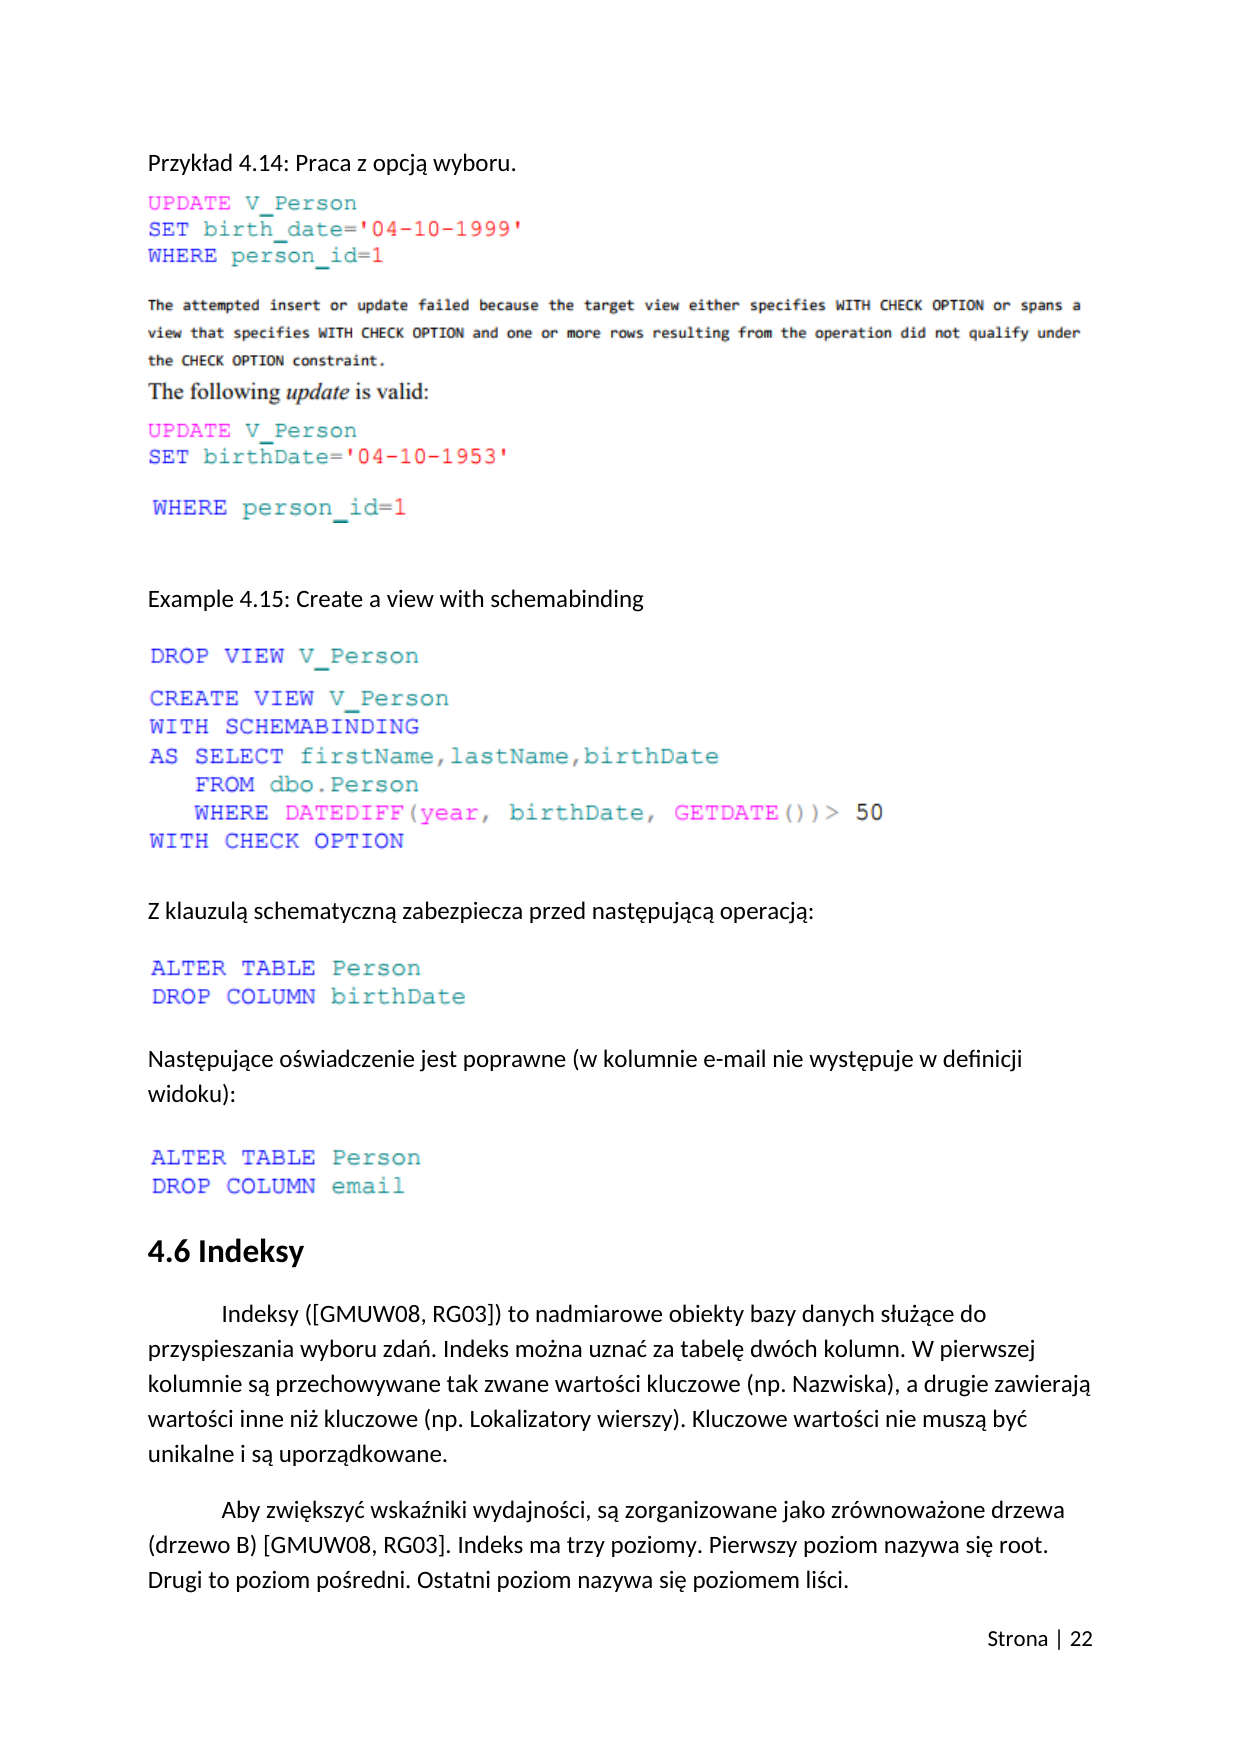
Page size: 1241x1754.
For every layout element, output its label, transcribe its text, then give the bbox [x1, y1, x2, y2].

text Example 4.15: Create a view with schemabinding [148, 583, 1093, 613]
picture [147, 1133, 429, 1206]
text Następujące oświadczenie jest poprawne (w kolumnie e-mail nie występuje w definicji widoku): [148, 1043, 1093, 1108]
picture [147, 638, 893, 870]
text Przykład 4.14: Praca z opcją wyboru. [148, 148, 1093, 178]
text Aby zwiększyć wskaźniki wydajności, są zorganizowane jako zrównoważone drzewa (drzewo B) [GMUW08, RG03]. Indeks ma trzy poziomy. Pierwszy poziom nazywa się root. Drugi to poziom pośredni. Ostatni poziom nazywa się poziomem liści. [148, 1494, 1093, 1594]
picture [147, 482, 420, 523]
picture [147, 950, 476, 1018]
text Z klauzulą schematyczną zabezpiecza przed następującą operacją: [148, 895, 1093, 925]
text 4.6 Indeksy [148, 1231, 1093, 1271]
picture [147, 182, 1092, 478]
text Indeksy ([GMUW08, RG03]) to nadmiarowe obiekty bazy danych służące do przyspieszania wyboru zdań. Indeks można uznać za tabelę dwóch kolumn. W pierwszej kolumnie są przechowywane tak zwane wartości kluczowe (np. Nazwiska), a drugie zawierają wartości inne niż kluczowe (np. Lokalizatory wierszy). Kluczowe wartości nie muszą być unikalne i są uporządkowane. [148, 1298, 1093, 1469]
